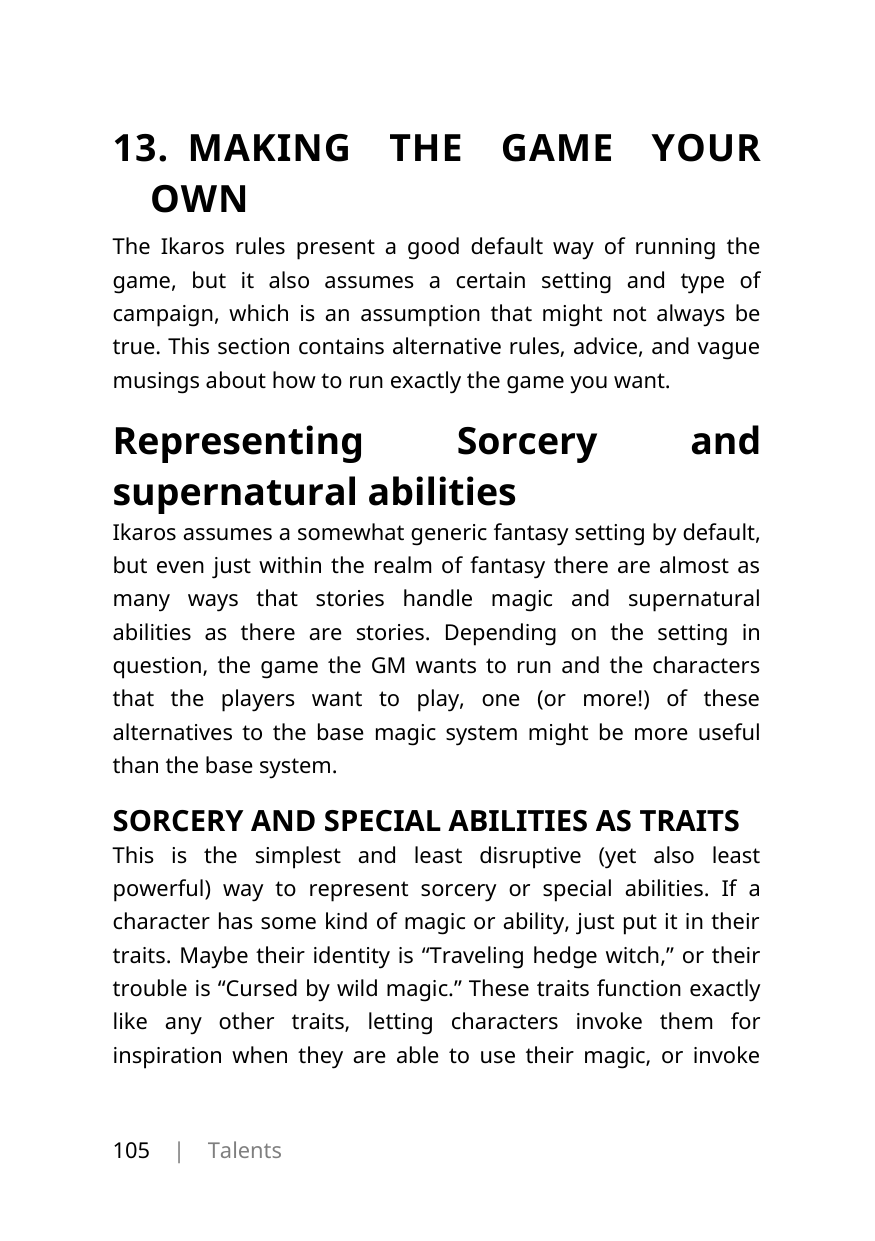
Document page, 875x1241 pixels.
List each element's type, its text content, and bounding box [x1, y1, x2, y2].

text Ikaros assumes a somewhat generic fantasy setting by default, but even just within the realm of fantasy there are almost as many ways that stories handle magic and supernatural abilities as there are stories. Depending on the setting in question, the game the GM wants to run and the characters that the players want to play, one (or more!) of these alternatives to the base magic system might be more useful than the base system. [112, 517, 762, 780]
subtitle Representing Sorcery and supernatural abilities [112, 414, 762, 517]
subtitle Making the game your own [112, 121, 762, 223]
subtitle Sorcery and special abilities as traits [112, 800, 762, 840]
text The Ikaros rules present a good default way of running the game, but it also assumes a certain setting and type of campaign, which is an assumption that might not always be true. This section contains alternative rules, advice, and vague musings about how to run exactly the game you want. [112, 231, 762, 394]
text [112, 840, 762, 1069]
